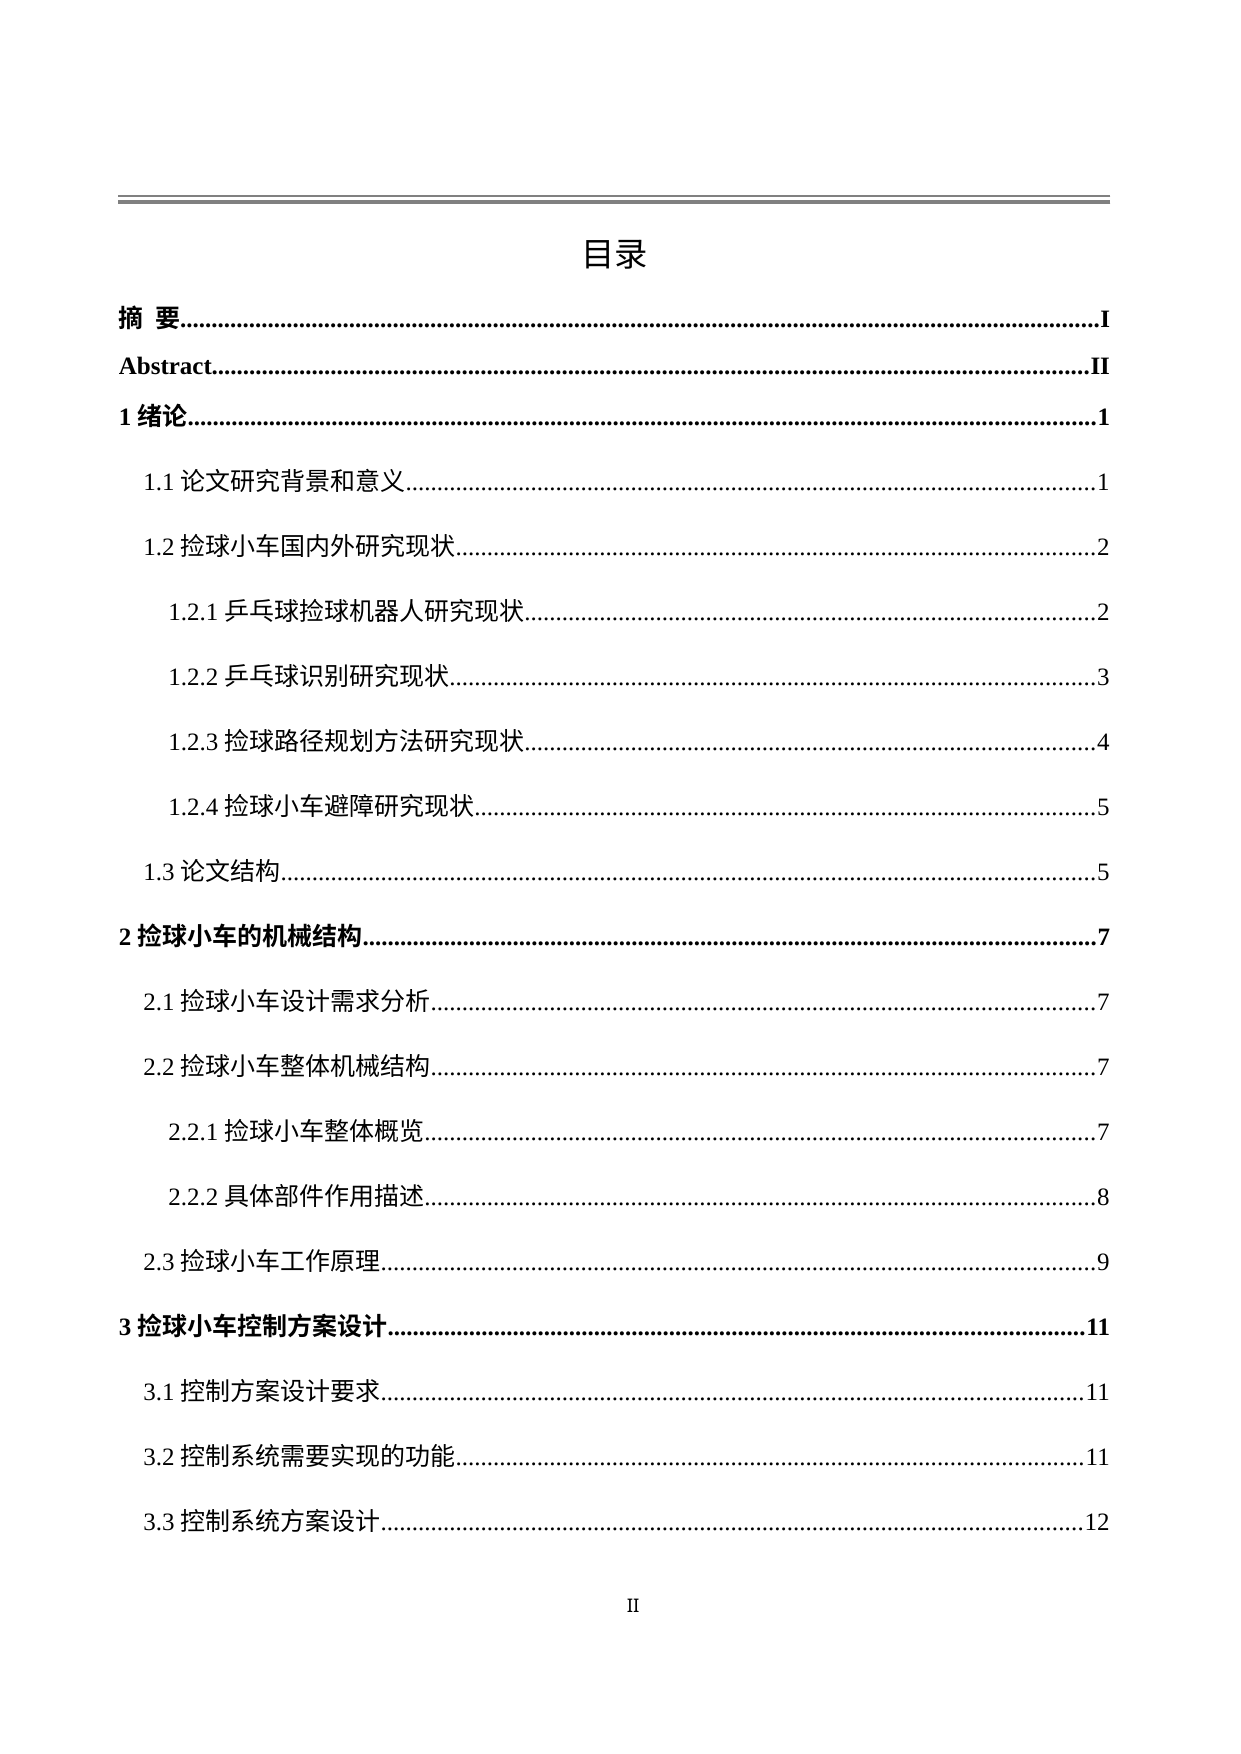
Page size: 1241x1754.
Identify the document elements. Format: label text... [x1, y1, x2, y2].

text 3.1 控制方案设计要求 11 [143, 1357, 1110, 1422]
text 2.2.1 捡球小车整体概览 7 [168, 1097, 1110, 1162]
text 1.3 论文结构 5 [143, 837, 1110, 902]
text 1.1 论文研究背景和意义 1 [143, 447, 1110, 512]
text 2 捡球小车的机械结构 7 [118, 902, 1110, 967]
text 1.2.3 捡球路径规划方法研究现状 4 [168, 707, 1110, 772]
text 目录 [118, 219, 1110, 284]
text Abstract II [118, 349, 1110, 382]
text 2.2 捡球小车整体机械结构 7 [143, 1032, 1110, 1097]
text 1.2.2 乒乓球识别研究现状 3 [168, 642, 1110, 707]
text 3.3 控制系统方案设计 12 [143, 1487, 1110, 1552]
text 1.2 捡球小车国内外研究现状 2 [143, 512, 1110, 577]
text 1.2.4 捡球小车避障研究现状 5 [168, 772, 1110, 837]
text 2.1 捡球小车设计需求分析 7 [143, 967, 1110, 1032]
text 3.2 控制系统需要实现的功能 11 [143, 1422, 1110, 1487]
text 2.3 捡球小车工作原理 9 [143, 1227, 1110, 1292]
text 摘 要 I [118, 284, 1110, 349]
text 1.2.1 乒乓球捡球机器人研究现状 2 [168, 577, 1110, 642]
text 1 绪论 1 [118, 382, 1110, 447]
text 2.2.2 具体部件作用描述 8 [168, 1162, 1110, 1227]
text 3 捡球小车控制方案设计 11 [118, 1292, 1110, 1357]
